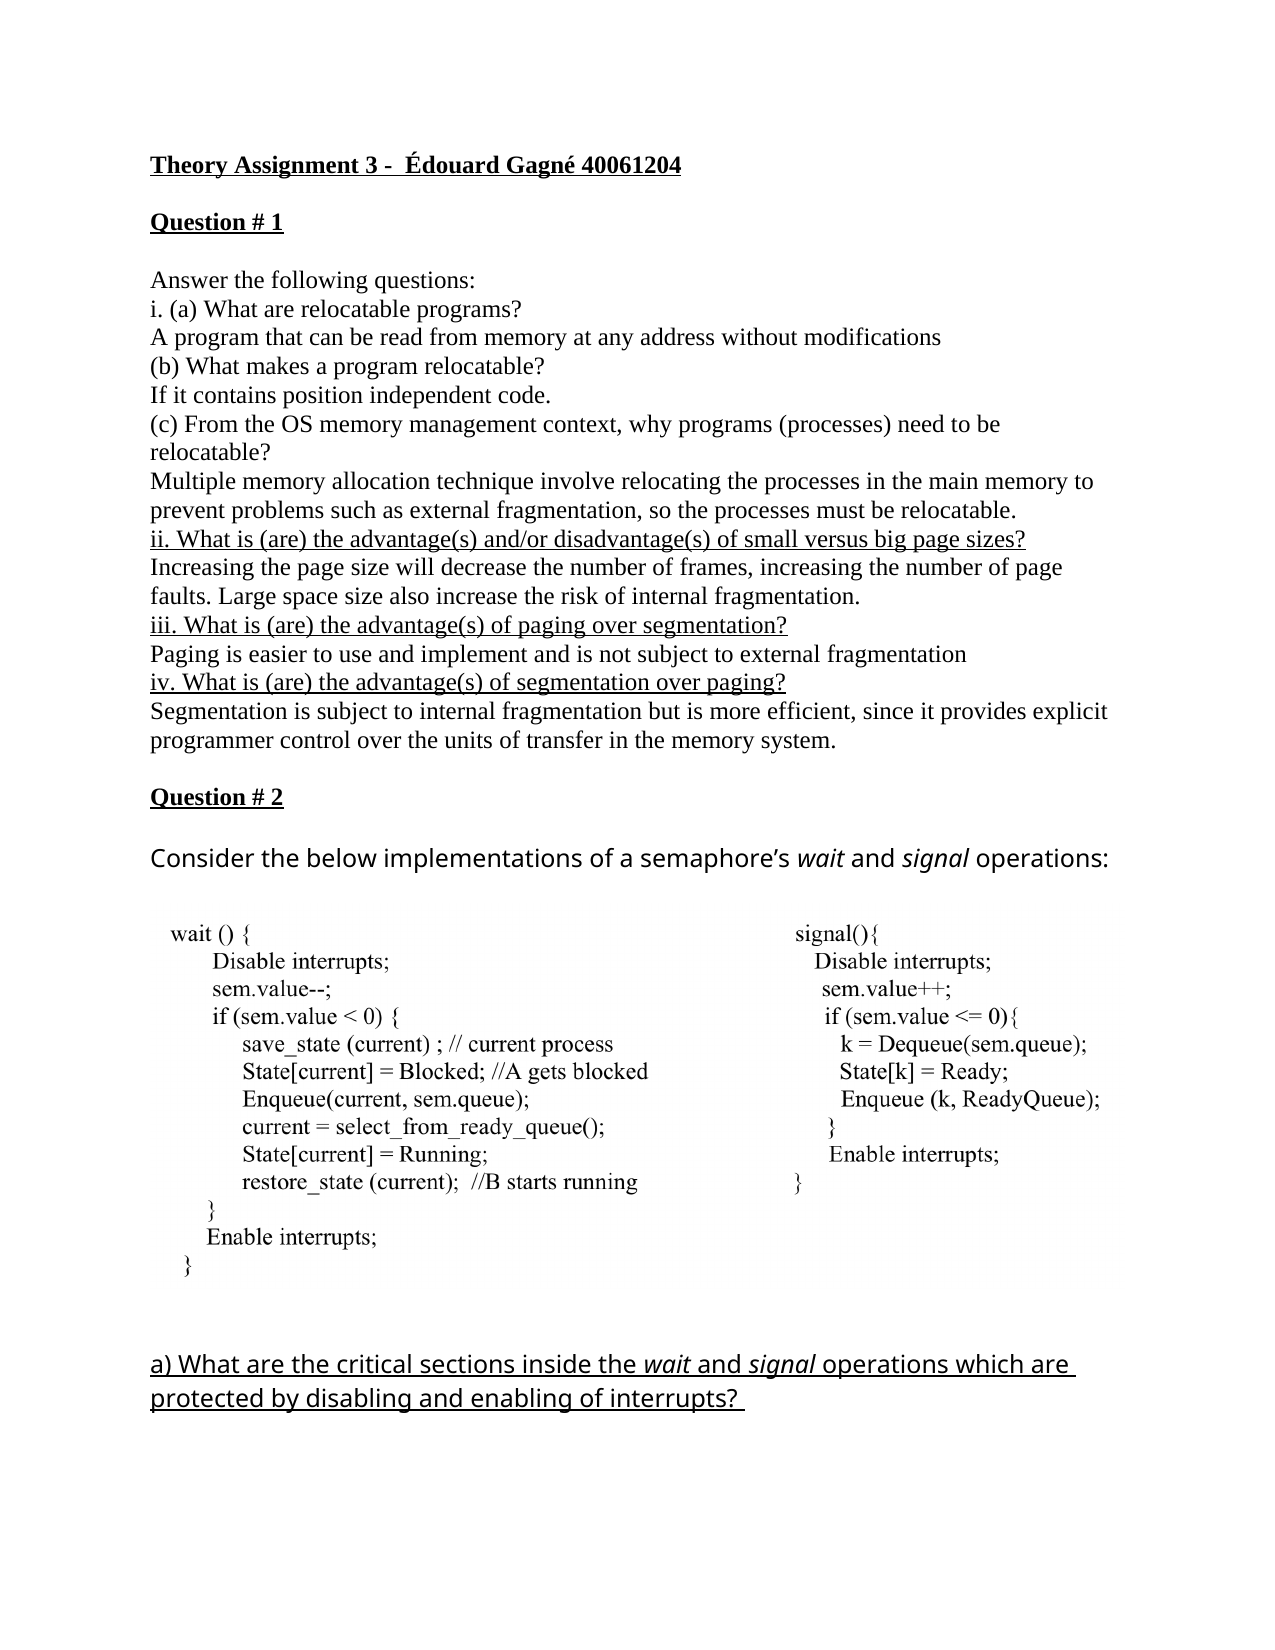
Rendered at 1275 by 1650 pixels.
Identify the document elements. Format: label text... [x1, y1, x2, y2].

text Answer the following questions: [150, 265, 1125, 294]
text Multiple memory allocation technique involve relocating the processes in the main memory to prevent problems such as external fragmentation, so the processes must be relocatable. [150, 466, 1125, 524]
text If it contains position independent code. [150, 380, 1125, 409]
text Segmentation is subject to internal fragmentation but is more efficient, since it provides explicit programmer control over the units of transfer in the memory system. [150, 696, 1125, 754]
text Theory Assignment 3 - Édouard Gagné 40061204 [150, 150, 1125, 179]
text iv. What is (are) the advantage(s) of segmentation over paging? [150, 667, 1125, 696]
picture [150, 903, 1125, 1289]
text Paging is easier to use and implement and is not subject to external fragmentation [150, 639, 1125, 667]
text Question # 1 [150, 207, 1125, 236]
text A program that can be read from memory at any address without modifications [150, 322, 1125, 351]
text (b) What makes a program relocatable? [150, 351, 1125, 380]
text iii. What is (are) the advantage(s) of paging over segmentation? [150, 610, 1125, 639]
text Increasing the page size will decrease the number of frames, increasing the number of page faults. Large space size also increase the risk of internal fragmentation. [150, 552, 1125, 610]
text i. (a) What are relocatable programs? [150, 294, 1125, 322]
text ii. What is (are) the advantage(s) and/or disadvantage(s) of small versus big page sizes? [150, 524, 1125, 552]
text a) What are the critical sections inside the wait and signal operations which are protected by disabling and enabling of interrupts? [150, 1347, 1125, 1415]
text Question # 2 [150, 782, 1125, 811]
text Consider the below implementations of a semaphore’s wait and signal operations: [150, 840, 1125, 874]
text (c) From the OS memory management context, why programs (processes) need to be relocatable? [150, 409, 1125, 466]
